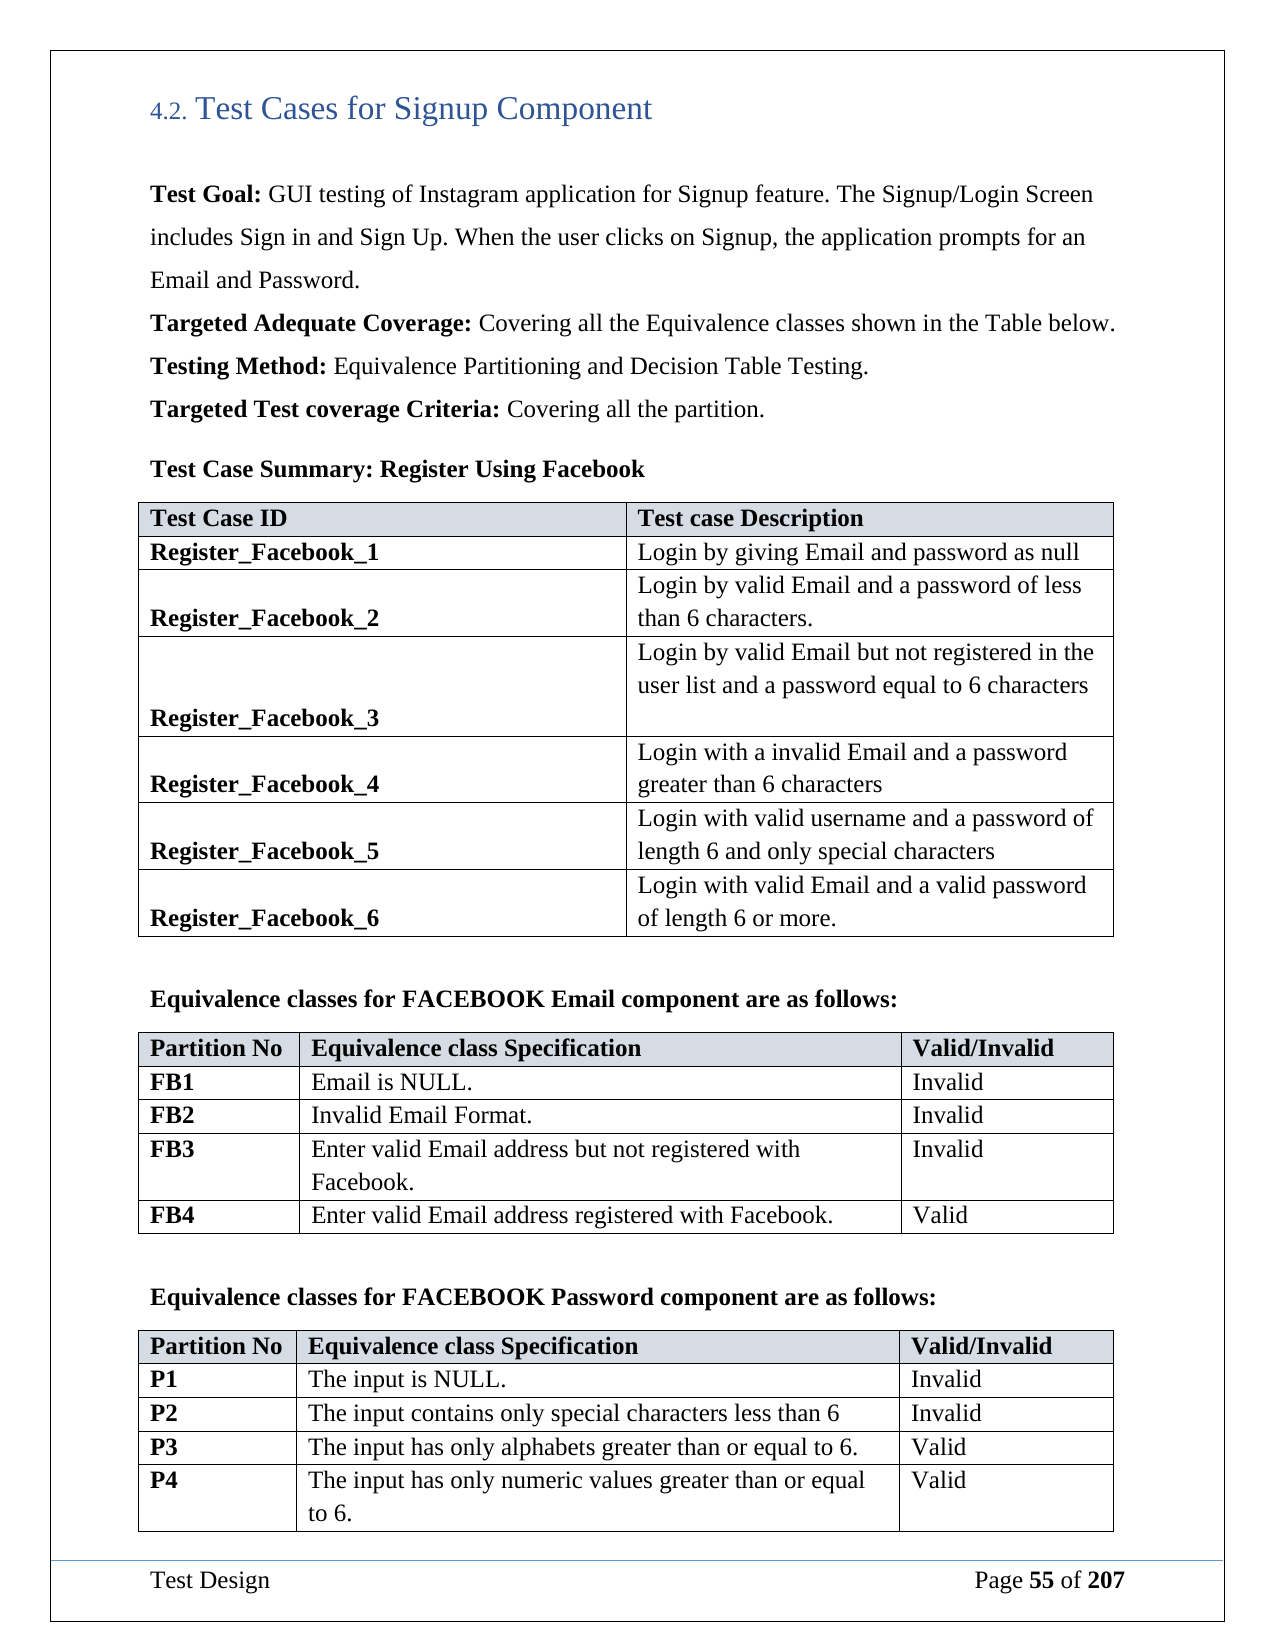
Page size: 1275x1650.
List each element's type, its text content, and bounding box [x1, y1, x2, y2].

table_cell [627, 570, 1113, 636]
text Targeted Adequate Coverage: Covering all the Equivalence classes shown in the Table below. [150, 308, 1125, 337]
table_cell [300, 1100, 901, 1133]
text Targeted Test coverage Criteria: Covering all the partition. [150, 394, 1125, 423]
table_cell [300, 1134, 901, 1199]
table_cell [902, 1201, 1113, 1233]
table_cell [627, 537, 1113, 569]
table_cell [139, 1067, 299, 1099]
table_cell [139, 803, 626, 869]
text Equivalence classes for FACEBOOK Password component are as follows: [150, 1282, 1125, 1311]
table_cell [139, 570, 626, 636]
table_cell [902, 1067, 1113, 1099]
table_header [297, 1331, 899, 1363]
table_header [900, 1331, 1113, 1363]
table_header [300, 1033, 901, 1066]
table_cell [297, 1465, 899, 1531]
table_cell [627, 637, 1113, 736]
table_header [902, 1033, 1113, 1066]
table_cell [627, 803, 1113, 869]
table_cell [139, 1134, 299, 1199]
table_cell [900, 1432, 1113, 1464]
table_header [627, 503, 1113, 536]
text Test Case Summary: Register Using Facebook [150, 454, 1125, 483]
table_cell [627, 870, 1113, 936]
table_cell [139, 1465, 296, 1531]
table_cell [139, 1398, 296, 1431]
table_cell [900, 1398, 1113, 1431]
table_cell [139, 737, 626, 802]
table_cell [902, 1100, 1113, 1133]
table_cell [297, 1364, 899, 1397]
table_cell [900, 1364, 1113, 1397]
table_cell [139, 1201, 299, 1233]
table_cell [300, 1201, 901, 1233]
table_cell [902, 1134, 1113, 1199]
text Equivalence classes for FACEBOOK Email component are as follows: [150, 984, 1125, 1013]
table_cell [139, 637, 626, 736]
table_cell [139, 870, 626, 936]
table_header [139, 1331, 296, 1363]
text Test Goal: GUI testing of Instagram application for Signup feature. The Signup/Login Screen includes Sign in and Sign Up. When the user clicks on Signup, the application prompts for an Email and Password. [150, 179, 1125, 294]
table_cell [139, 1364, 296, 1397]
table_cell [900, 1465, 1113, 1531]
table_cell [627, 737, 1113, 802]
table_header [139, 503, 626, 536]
text Testing Method: Equivalence Partitioning and Decision Table Testing. [150, 351, 1125, 380]
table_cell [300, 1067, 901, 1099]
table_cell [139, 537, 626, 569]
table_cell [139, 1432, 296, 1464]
subtitle Test Cases for Signup Component [150, 88, 1125, 127]
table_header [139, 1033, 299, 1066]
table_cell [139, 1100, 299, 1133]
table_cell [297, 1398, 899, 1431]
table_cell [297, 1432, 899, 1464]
